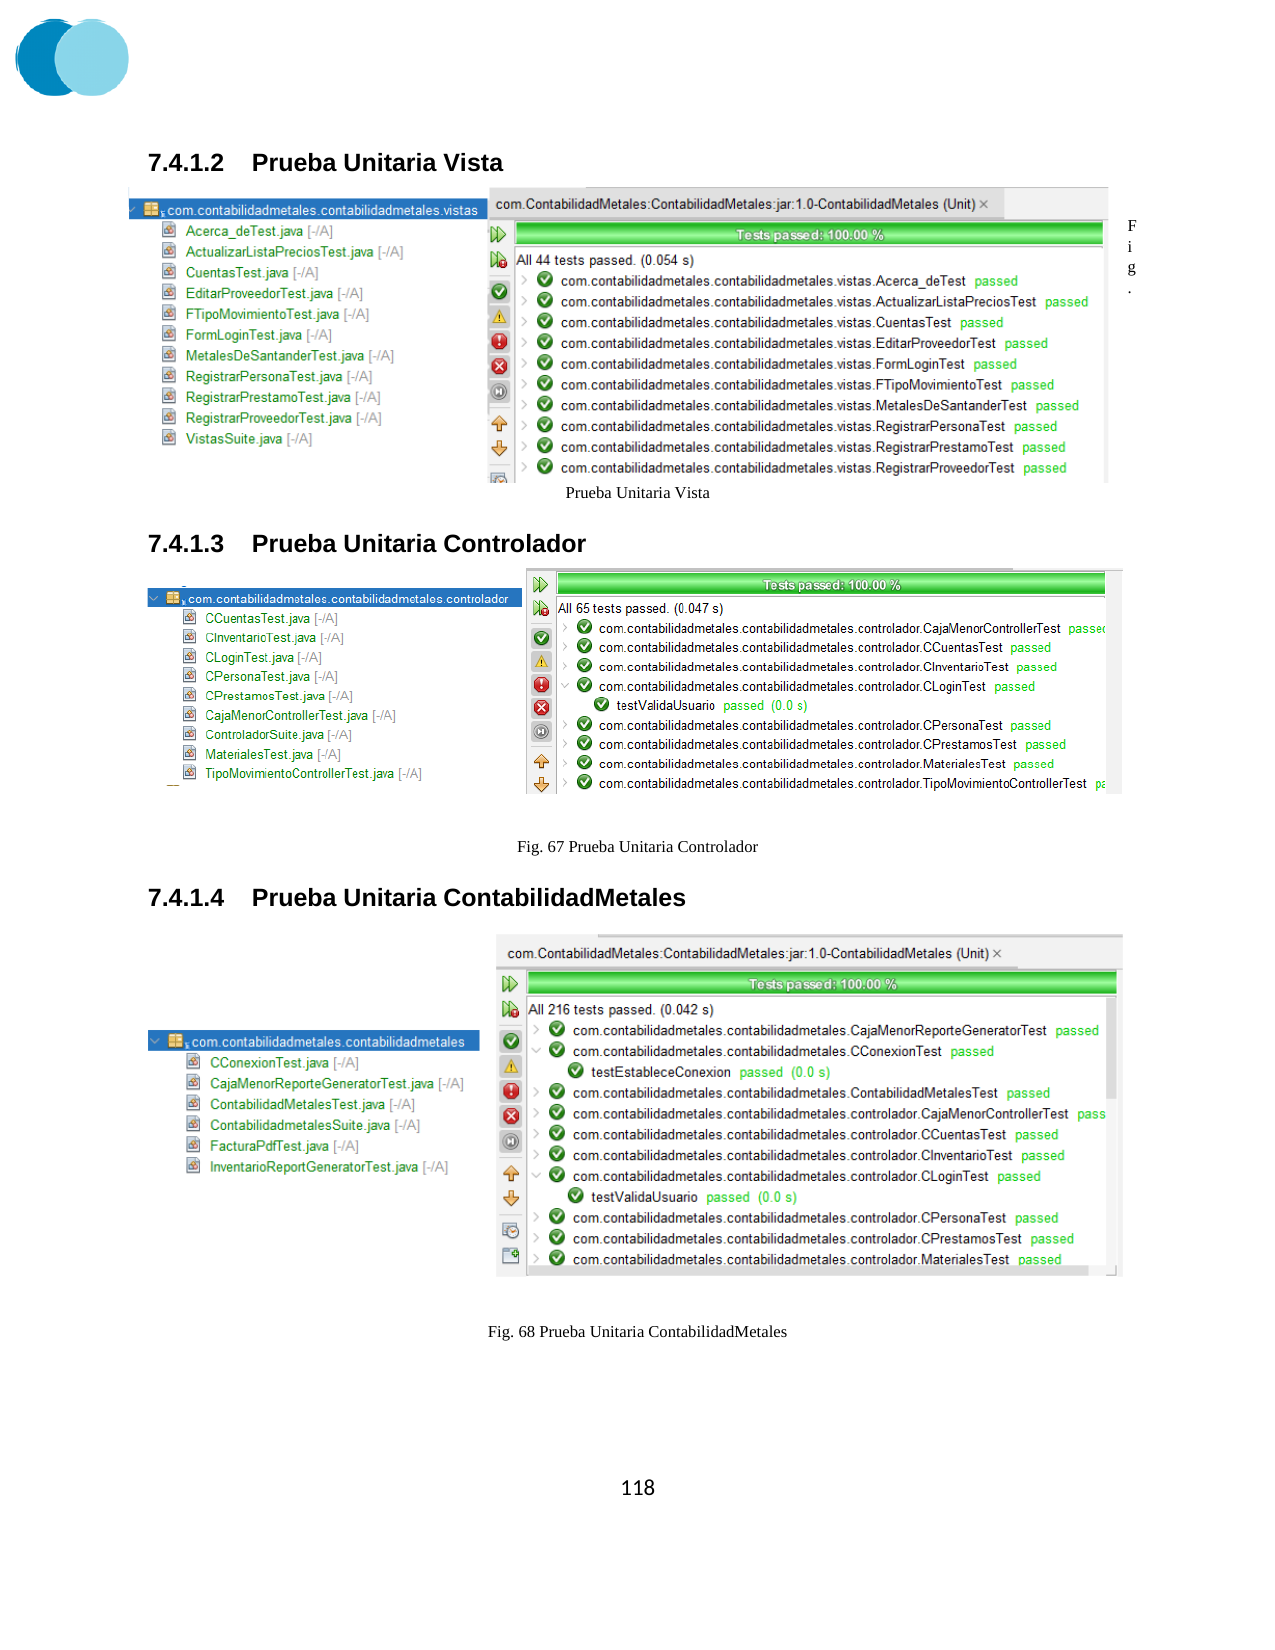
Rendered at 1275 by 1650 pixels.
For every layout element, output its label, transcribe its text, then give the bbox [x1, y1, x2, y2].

picture [13, 16, 131, 99]
picture [147, 928, 1128, 1282]
subtitle 7.4.1.3 Prueba Unitaria Controlador [148, 528, 1127, 557]
picture [147, 568, 1128, 797]
text Fig. 67 Prueba Unitaria Controlador [148, 797, 1127, 856]
picture [128, 187, 1109, 483]
subtitle 7.4.1.2 Prueba Unitaria Vista [148, 148, 1127, 176]
text Fig. 68 Prueba Unitaria ContabilidadMetales [148, 1282, 1127, 1341]
subtitle 7.4.1.4 Prueba Unitaria ContabilidadMetales [148, 883, 1127, 911]
